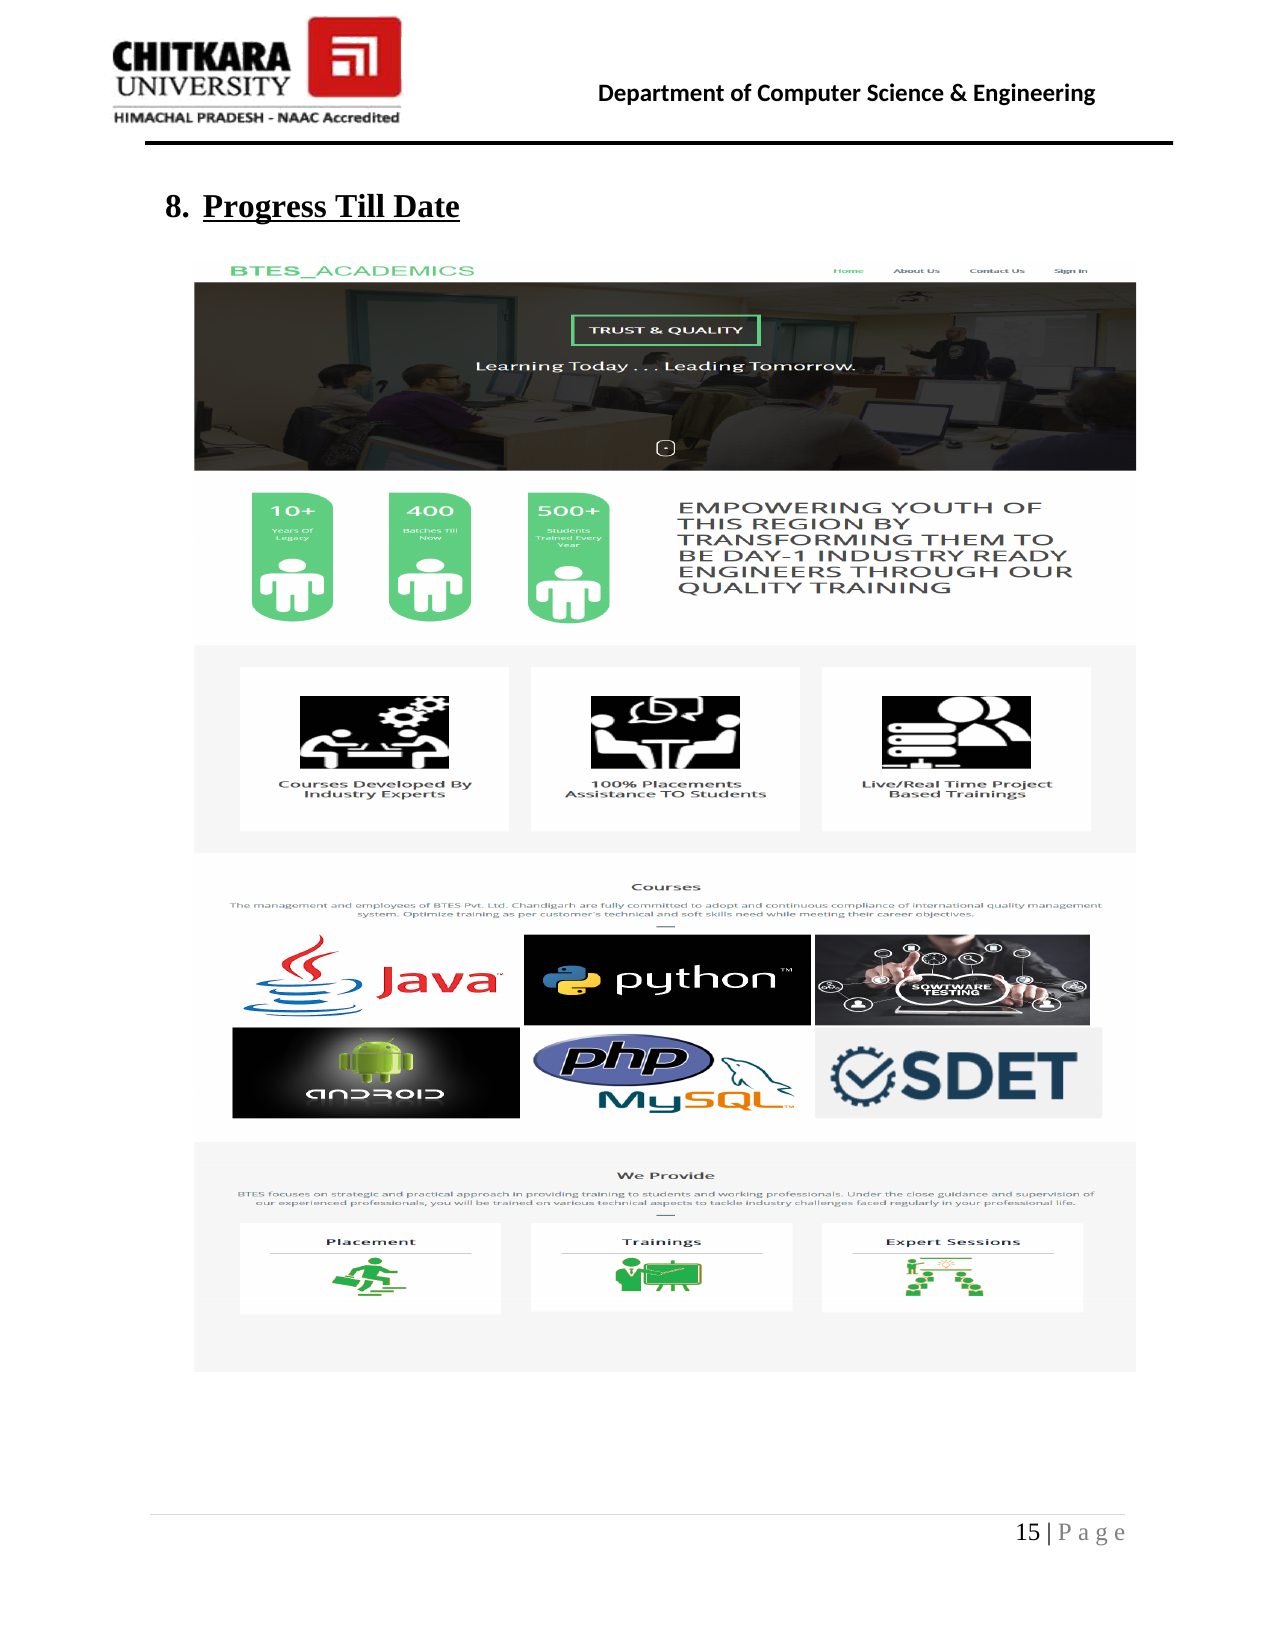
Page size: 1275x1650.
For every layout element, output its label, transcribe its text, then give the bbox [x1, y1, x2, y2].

picture [194, 260, 1137, 1372]
picture [145, 141, 1174, 145]
picture [97, 15, 408, 129]
list Progress Till Date [165, 187, 1125, 225]
